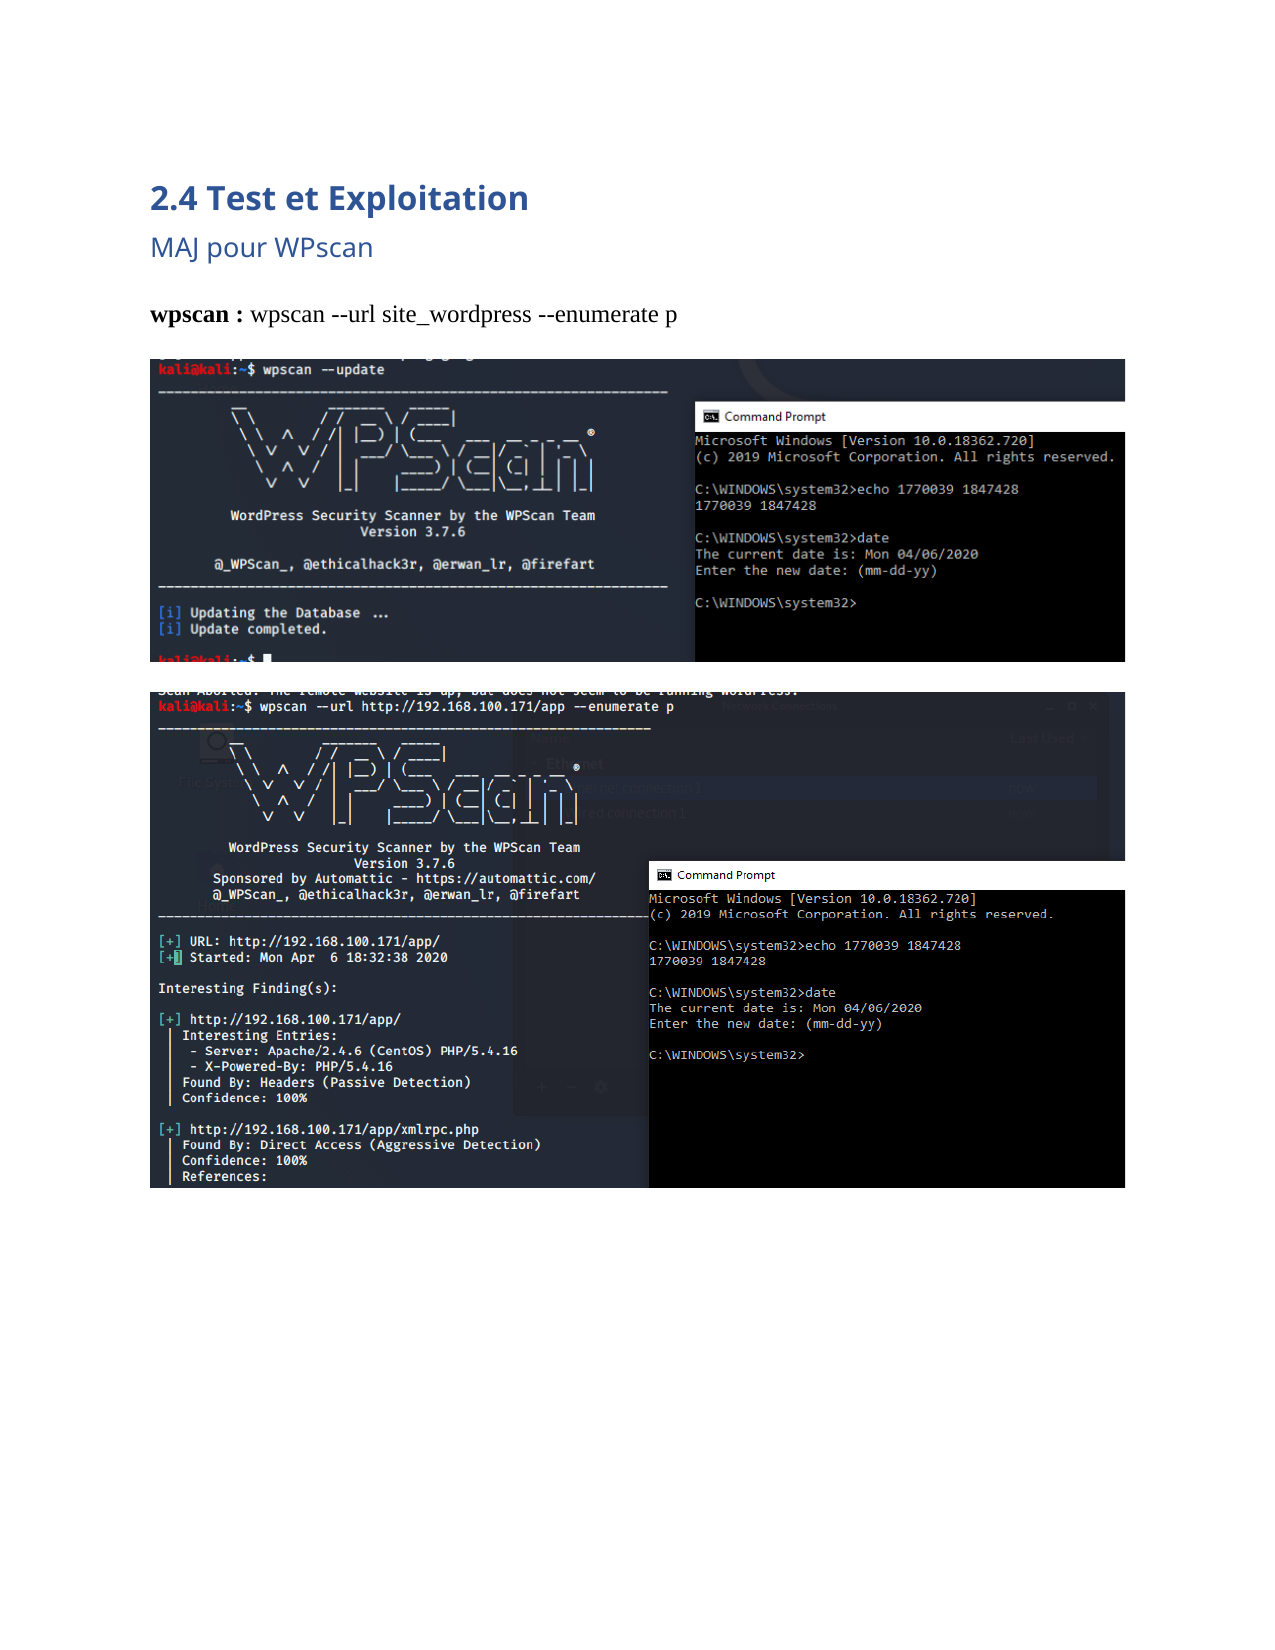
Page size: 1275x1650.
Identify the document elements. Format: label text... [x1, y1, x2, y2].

subtitle MAJ pour WPscan [150, 228, 1125, 265]
picture [150, 692, 1125, 1188]
subtitle 2.4 Test et Exploitation [150, 175, 1125, 220]
picture [150, 359, 1125, 662]
text wpscan : wpscan --url site_wordpress --enumerate p [150, 299, 1125, 328]
